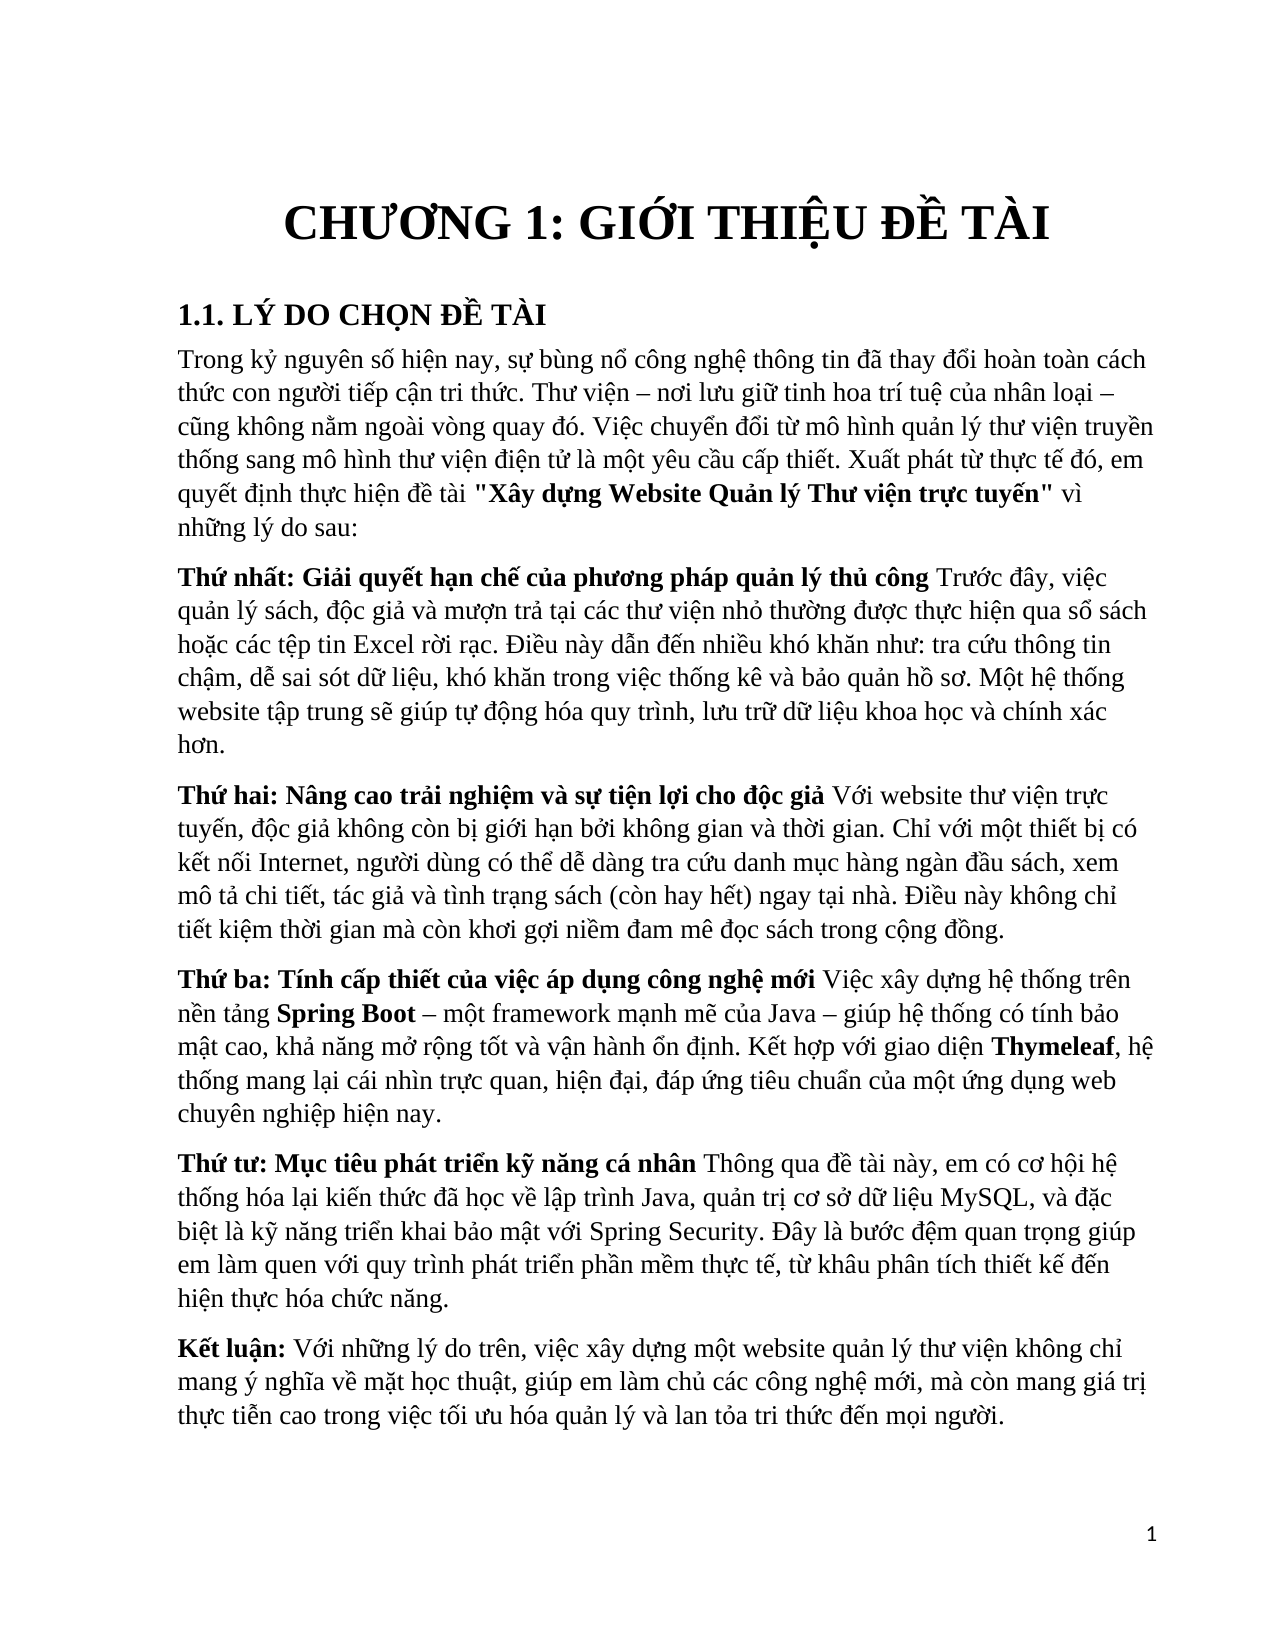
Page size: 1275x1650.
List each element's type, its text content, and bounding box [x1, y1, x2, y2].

text Kết luận: Với những lý do trên, việc xây dựng một website quản lý thư viện không chỉ mang ý nghĩa về mặt học thuật, giúp em làm chủ các công nghệ mới, mà còn mang giá trị thực tiễn cao trong việc tối ưu hóa quản lý và lan tỏa tri thức đến mọi người. [177, 1332, 1157, 1430]
subtitle LÝ DO CHỌN ĐỀ TÀI [177, 296, 1157, 332]
text Thứ tư: Mục tiêu phát triển kỹ năng cá nhân Thông qua đề tài này, em có cơ hội hệ thống hóa lại kiến thức đã học về lập trình Java, quản trị cơ sở dữ liệu MySQL, và đặc biệt là kỹ năng triển khai bảo mật với Spring Security. Đây là bước đệm quan trọng giúp em làm quen với quy trình phát triển phần mềm thực tế, từ khâu phân tích thiết kế đến hiện thực hóa chức năng. [177, 1148, 1157, 1313]
text Thứ nhất: Giải quyết hạn chế của phương pháp quản lý thủ công Trước đây, việc quản lý sách, độc giả và mượn trả tại các thư viện nhỏ thường được thực hiện qua sổ sách hoặc các tệp tin Excel rời rạc. Điều này dẫn đến nhiều khó khăn như: tra cứu thông tin chậm, dễ sai sót dữ liệu, khó khăn trong việc thống kê và bảo quản hồ sơ. Một hệ thống website tập trung sẽ giúp tự động hóa quy trình, lưu trữ dữ liệu khoa học và chính xác hơn. [177, 561, 1157, 760]
text Thứ hai: Nâng cao trải nghiệm và sự tiện lợi cho độc giả Với website thư viện trực tuyến, độc giả không còn bị giới hạn bởi không gian và thời gian. Chỉ với một thiết bị có kết nối Internet, người dùng có thể dễ dàng tra cứu danh mục hàng ngàn đầu sách, xem mô tả chi tiết, tác giả và tình trạng sách (còn hay hết) ngay tại nhà. Điều này không chỉ tiết kiệm thời gian mà còn khơi gợi niềm đam mê đọc sách trong cộng đồng. [177, 779, 1157, 944]
text Trong kỷ nguyên số hiện nay, sự bùng nổ công nghệ thông tin đã thay đổi hoàn toàn cách thức con người tiếp cận tri thức. Thư viện – nơi lưu giữ tinh hoa trí tuệ của nhân loại – cũng không nằm ngoài vòng quay đó. Việc chuyển đổi từ mô hình quản lý thư viện truyền thống sang mô hình thư viện điện tử là một yêu cầu cấp thiết. Xuất phát từ thực tế đó, em quyết định thực hiện đề tài "Xây dựng Website Quản lý Thư viện trực tuyến" vì những lý do sau: [177, 343, 1157, 542]
text Thứ ba: Tính cấp thiết của việc áp dụng công nghệ mới Việc xây dựng hệ thống trên nền tảng Spring Boot – một framework mạnh mẽ của Java – giúp hệ thống có tính bảo mật cao, khả năng mở rộng tốt và vận hành ổn định. Kết hợp với giao diện Thymeleaf, hệ thống mang lại cái nhìn trực quan, hiện đại, đáp ứng tiêu chuẩn của một ứng dụng web chuyên nghiệp hiện nay. [177, 963, 1157, 1128]
subtitle CHƯƠNG 1: GIỚI THIỆU ĐỀ TÀI [177, 192, 1157, 250]
